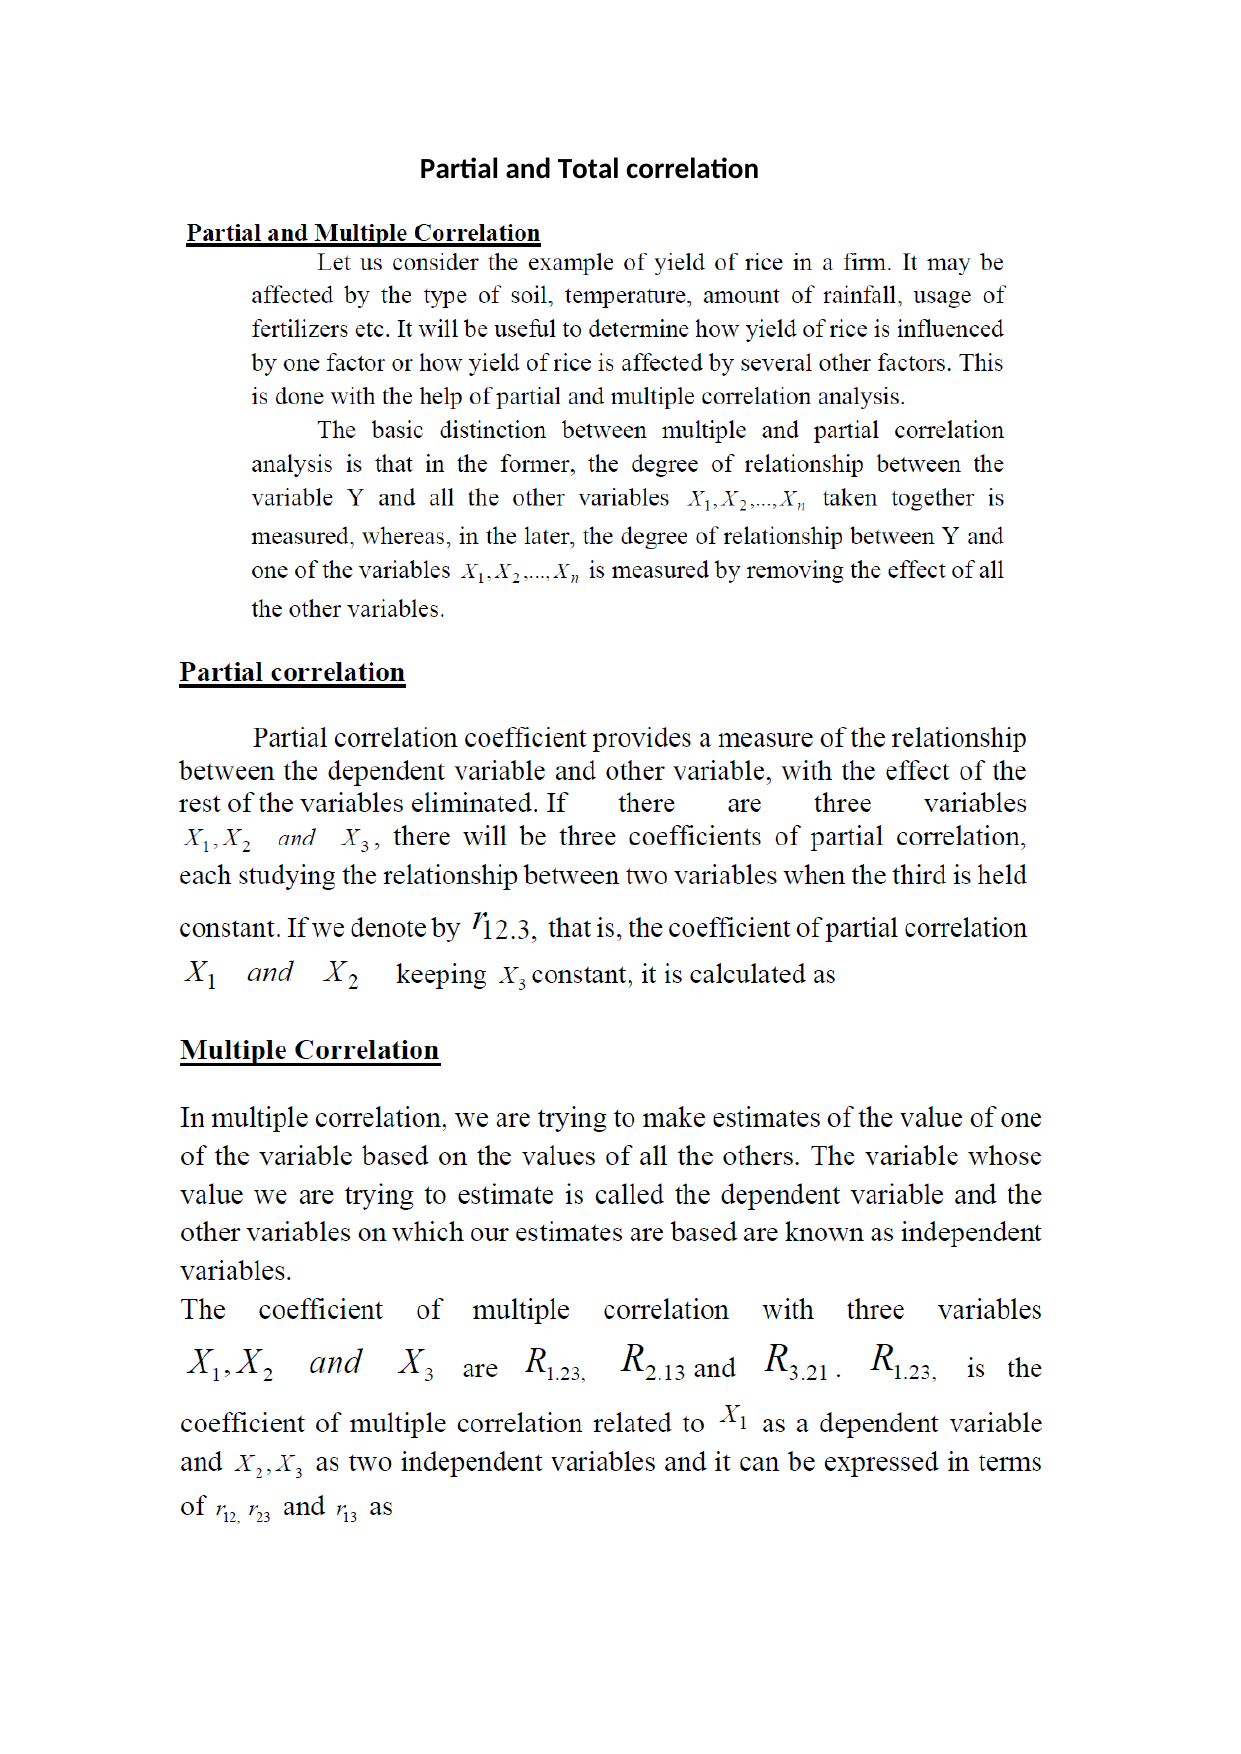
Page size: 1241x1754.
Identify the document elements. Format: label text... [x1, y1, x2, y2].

picture [150, 205, 1091, 650]
picture [150, 651, 1091, 1018]
text Partial and Total correlation [150, 150, 1090, 186]
picture [150, 1019, 1089, 1539]
